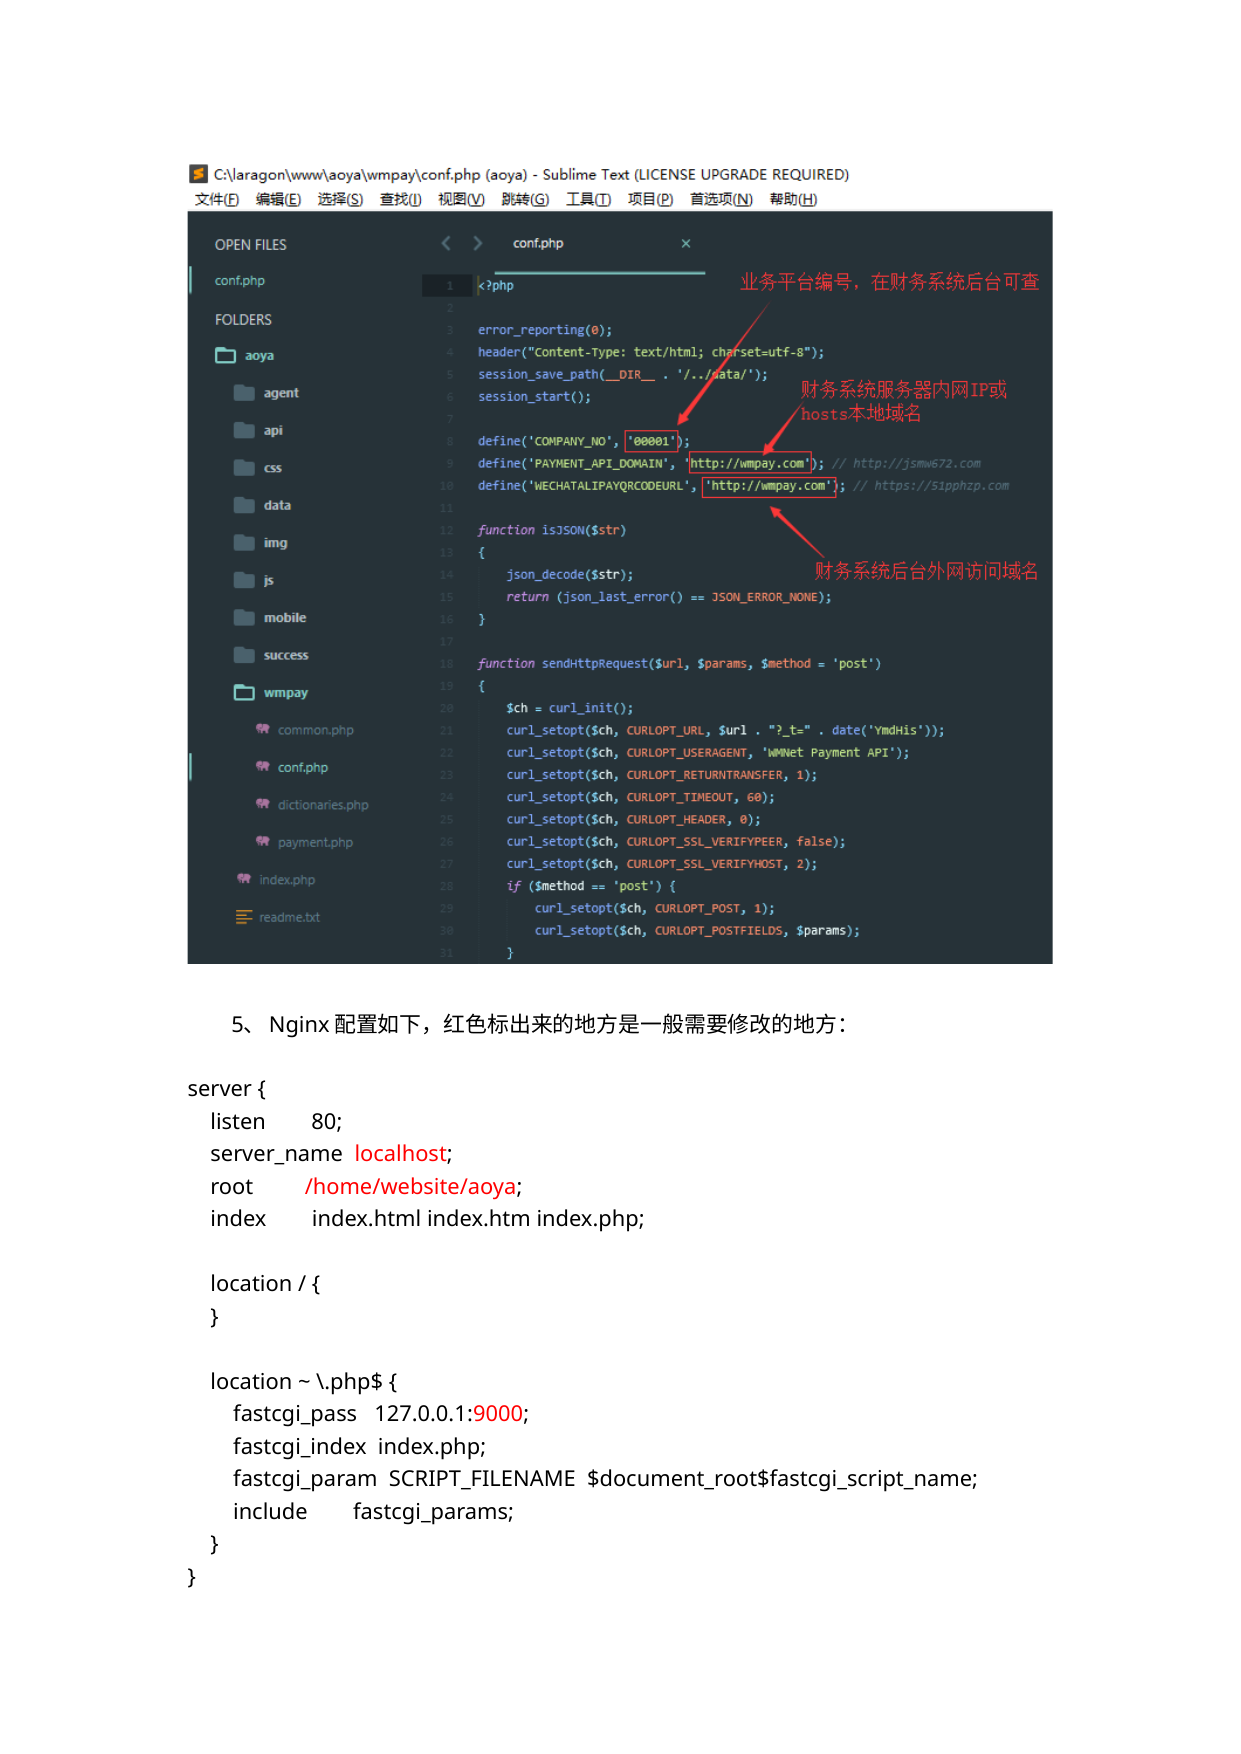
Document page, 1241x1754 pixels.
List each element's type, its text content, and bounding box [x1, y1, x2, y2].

text include fastcgi_params; [187, 1494, 1053, 1527]
text } [187, 1559, 1053, 1592]
text server { [187, 1072, 1053, 1104]
text root /home/website/aoya; [187, 1169, 1053, 1202]
text server_name localhost; [187, 1137, 1053, 1169]
text listen 80; [187, 1104, 1053, 1137]
text index index.html index.htm index.php; [187, 1202, 1053, 1234]
picture [187, 162, 1053, 964]
list Nginx配置如下，红色标出来的地方是一般需要修改的地方： [231, 1007, 1053, 1039]
text } [187, 1299, 1053, 1332]
text fastcgi_param SCRIPT_FILENAME $document_root$fastcgi_script_name; [187, 1462, 1053, 1494]
text location / { [187, 1267, 1053, 1299]
text fastcgi_index index.php; [187, 1429, 1053, 1462]
text fastcgi_pass 127.0.0.1:9000; [187, 1397, 1053, 1429]
text } [187, 1527, 1053, 1559]
text location ~ \.php$ { [187, 1364, 1053, 1397]
